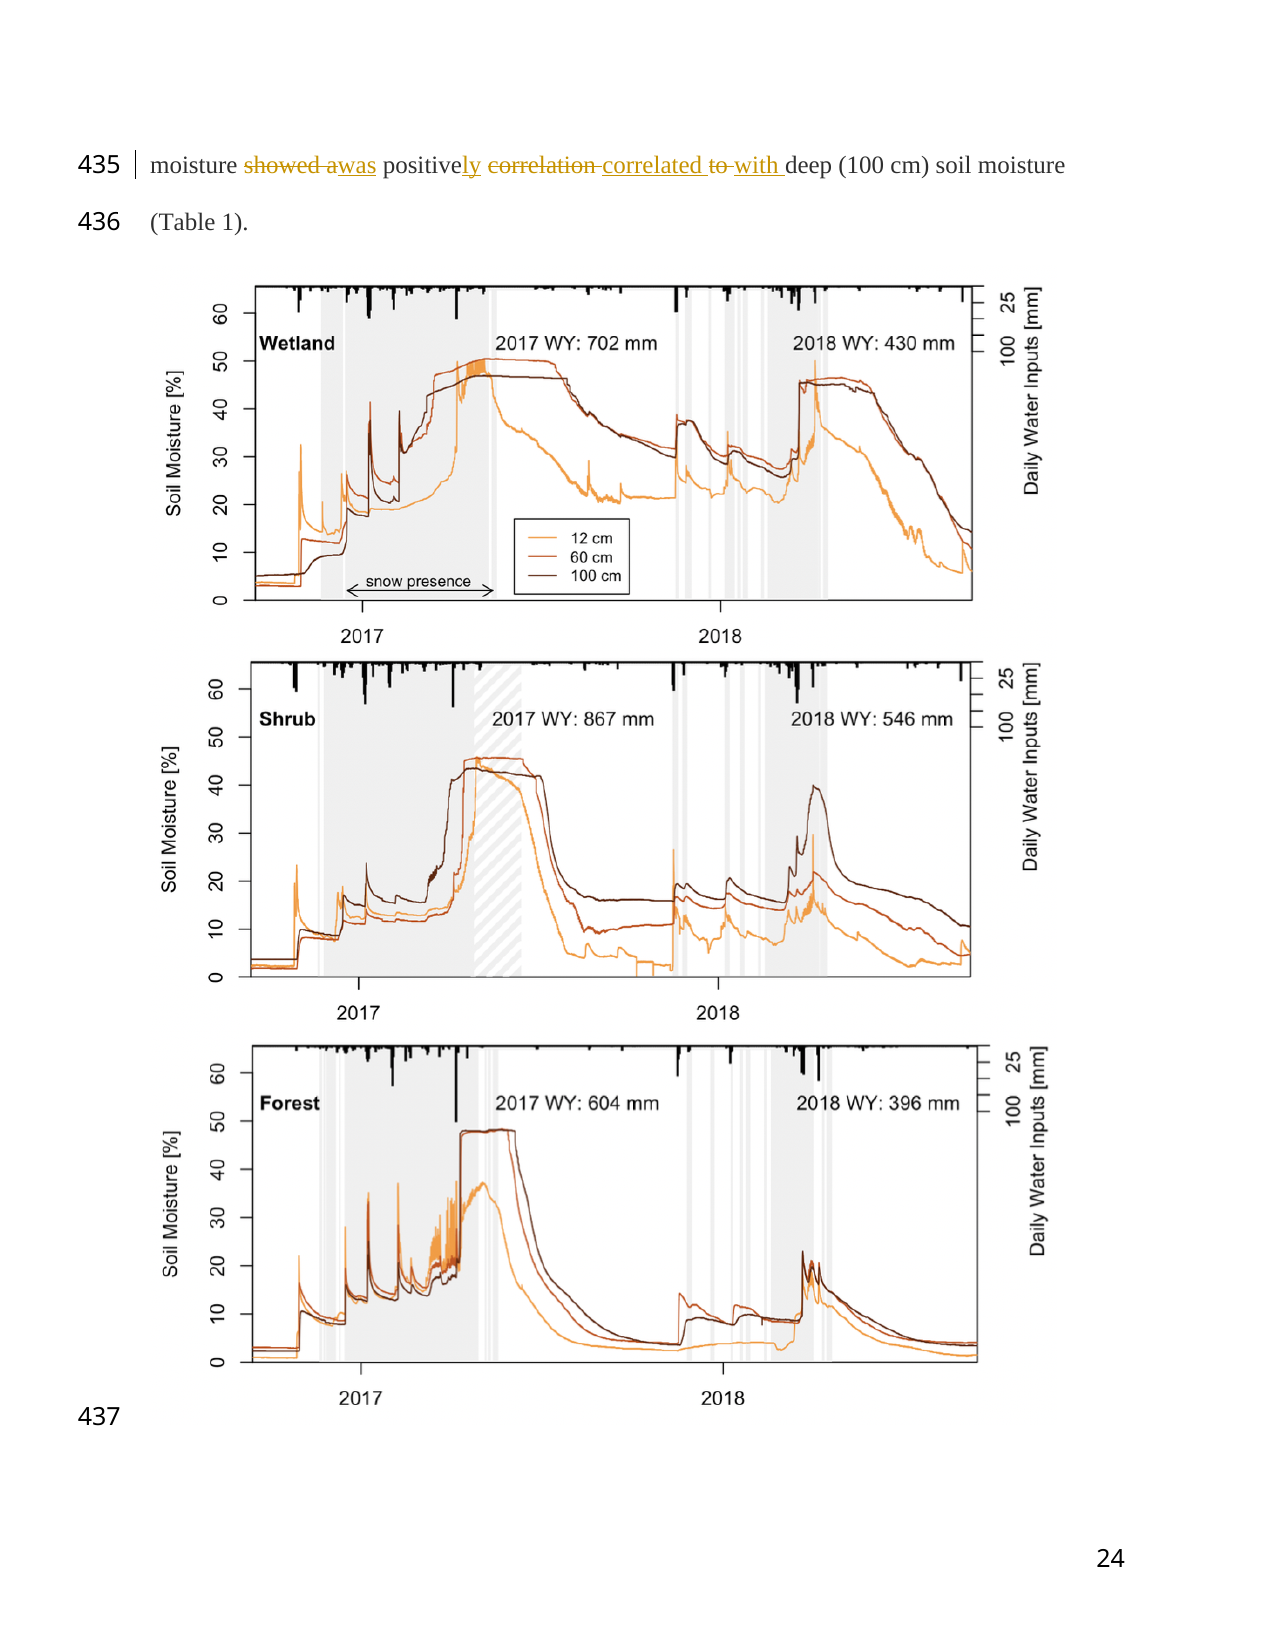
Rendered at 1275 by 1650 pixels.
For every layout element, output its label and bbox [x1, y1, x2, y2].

picture [150, 265, 1058, 1425]
text [150, 150, 1125, 236]
